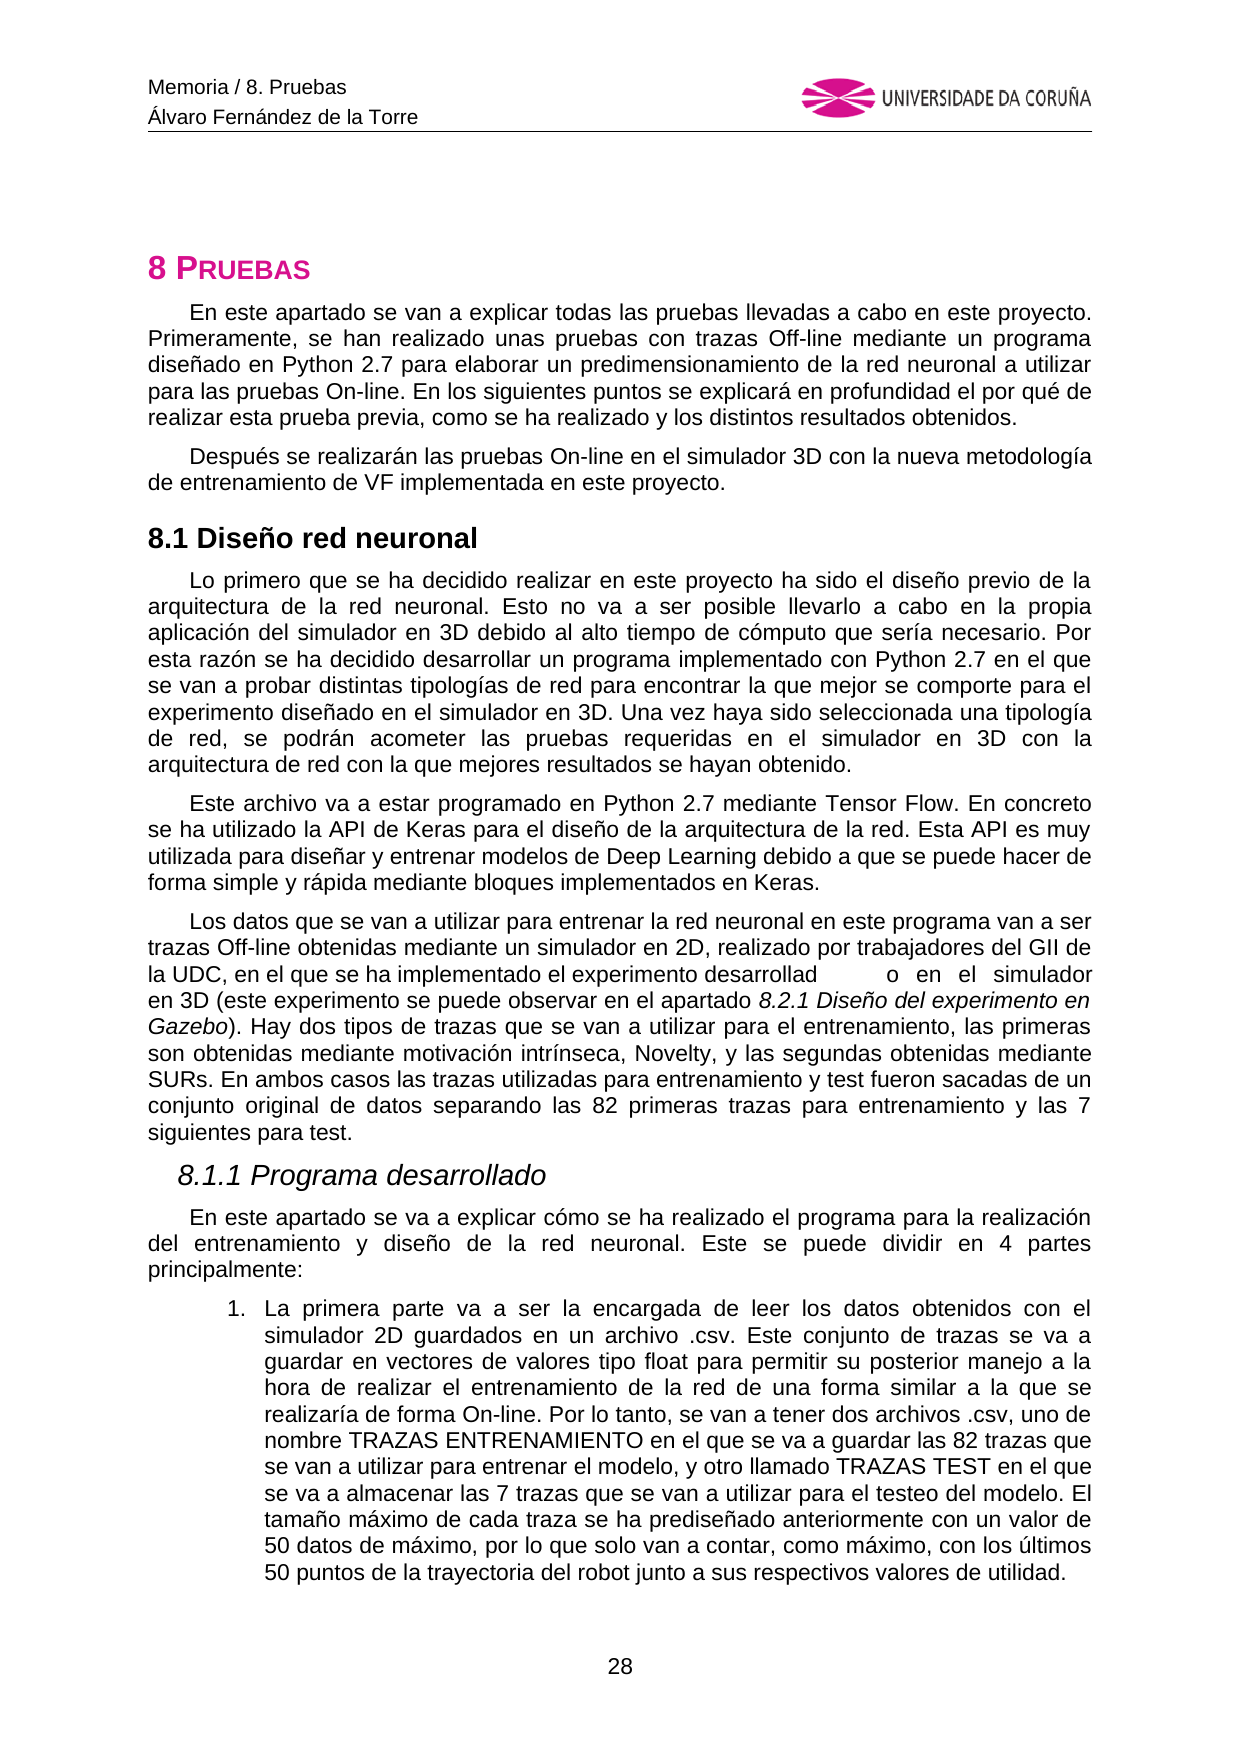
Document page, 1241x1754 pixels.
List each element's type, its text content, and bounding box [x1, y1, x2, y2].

text Lo primero que se ha decidido realizar en este proyecto ha sido el diseño previo de la arquitectura de la red neuronal. Esto no va a ser posible llevarlo a cabo en la propia aplicación del simulador en 3D debido al alto tiempo de cómputo que sería necesario. Por esta razón se ha decidido desarrollar un programa implementado con Python 2.7 en el que se van a probar distintas tipologías de red para encontrar la que mejor se comporte para el experimento diseñado en el simulador en 3D. Una vez haya sido seleccionada una tipología de red, se podrán acometer las pruebas requeridas en el simulador en 3D con la arquitectura de red con la que mejores resultados se hayan obtenido. [148, 567, 1092, 777]
picture [800, 77, 1092, 120]
text Este archivo va a estar programado en Python 2.7 mediante Tensor Flow. En concreto se ha utilizado la API de Keras para el diseño de la arquitectura de la red. Esta API es muy utilizada para diseñar y entrenar modelos de Deep Learning debido a que se puede hacer de forma simple y rápida mediante bloques implementados en Keras. [148, 790, 1092, 895]
subtitle Programa desarrollado [177, 1158, 1092, 1191]
text En este apartado se va a explicar cómo se ha realizado el programa para la realización del entrenamiento y diseño de la red neuronal. Este se puede dividir en 4 partes principalmente: [148, 1204, 1092, 1283]
list La primera parte va a ser la encargada de leer los datos obtenidos con el simulador 2D guardados en un archivo .csv. Este conjunto de trazas se va a guardar en vectores de valores tipo float para permitir su posterior manejo a la hora de realizar el entrenamiento de la red de una forma similar a la que se realizaría de forma On-line. Por lo tanto, se van a tener dos archivos .csv, uno de nombre TRAZAS ENTRENAMIENTO en el que se va a guardar las 82 trazas que se van a utilizar para entrenar el modelo, y otro llamado TRAZAS TEST en el que se va a almacenar las 7 trazas que se van a utilizar para el testeo del modelo. El tamaño máximo de cada traza se ha prediseñado anteriormente con un valor de 50 datos de máximo, por lo que solo van a contar, como máximo, con los últimos 50 puntos de la trayectoria del robot junto a sus respectivos valores de utilidad. [227, 1295, 1092, 1585]
text Después se realizarán las pruebas On-line en el simulador 3D con la nueva metodología de entrenamiento de VF implementada en este proyecto. [148, 443, 1092, 496]
text En este apartado se van a explicar todas las pruebas llevadas a cabo en este proyecto. Primeramente, se han realizado unas pruebas con trazas Off-line mediante un programa diseñado en Python 2.7 para elaborar un predimensionamiento de la red neuronal a utilizar para las pruebas On-line. En los siguientes puntos se explicará en profundidad el por qué de realizar esta prueba previa, como se ha realizado y los distintos resultados obtenidos. [148, 299, 1092, 430]
subtitle Pruebas [148, 248, 1092, 286]
subtitle Diseño red neuronal [148, 521, 1092, 554]
text Los datos que se van a utilizar para entrenar la red neuronal en este programa van a ser trazas Off-line obtenidas mediante un simulador en 2D, realizado por trabajadores del GII de la UDC, en el que se ha implementado el experimento desarrollad o en el simulador en 3D (este experimento se puede observar en el apartado 8.2.1 Diseño del experimento en Gazebo). Hay dos tipos de trazas que se van a utilizar para el entrenamiento, las primeras son obtenidas mediante motivación intrínseca, Novelty, y las segundas obtenidas mediante SURs. En ambos casos las trazas utilizadas para entrenamiento y test fueron sacadas de un conjunto original de datos separando las 82 primeras trazas para entrenamiento y las 7 siguientes para test. [148, 908, 1092, 1145]
